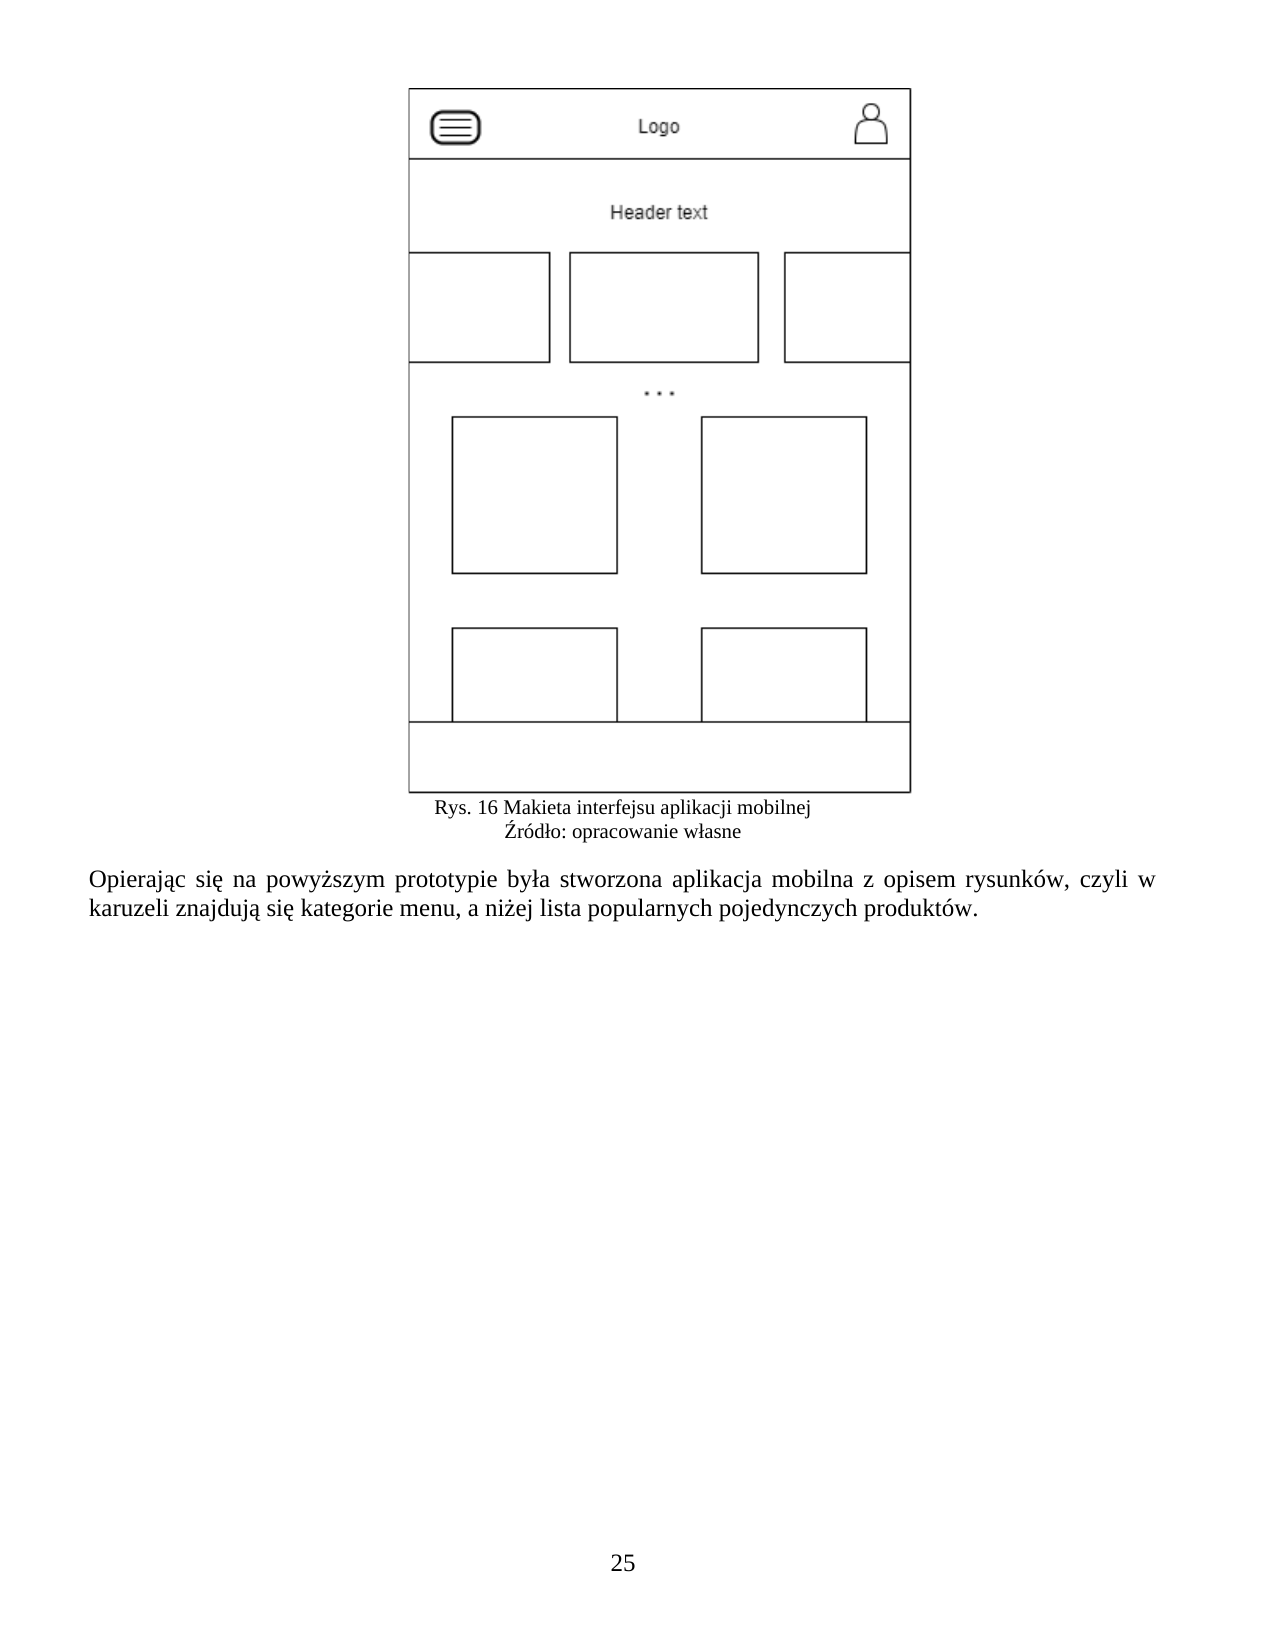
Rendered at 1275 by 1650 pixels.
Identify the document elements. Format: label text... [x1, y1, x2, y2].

picture [408, 88, 913, 795]
text Rys. 16 Makieta interfejsu aplikacji mobilnej Źródło: opracowanie własne [89, 795, 1157, 843]
text Opierając się na powyższym prototypie była stworzona aplikacja mobilna z opisem rysunków, czyli w karuzeli znajdują się kategorie menu, a niżej lista popularnych pojedynczych produktów. [89, 864, 1157, 921]
